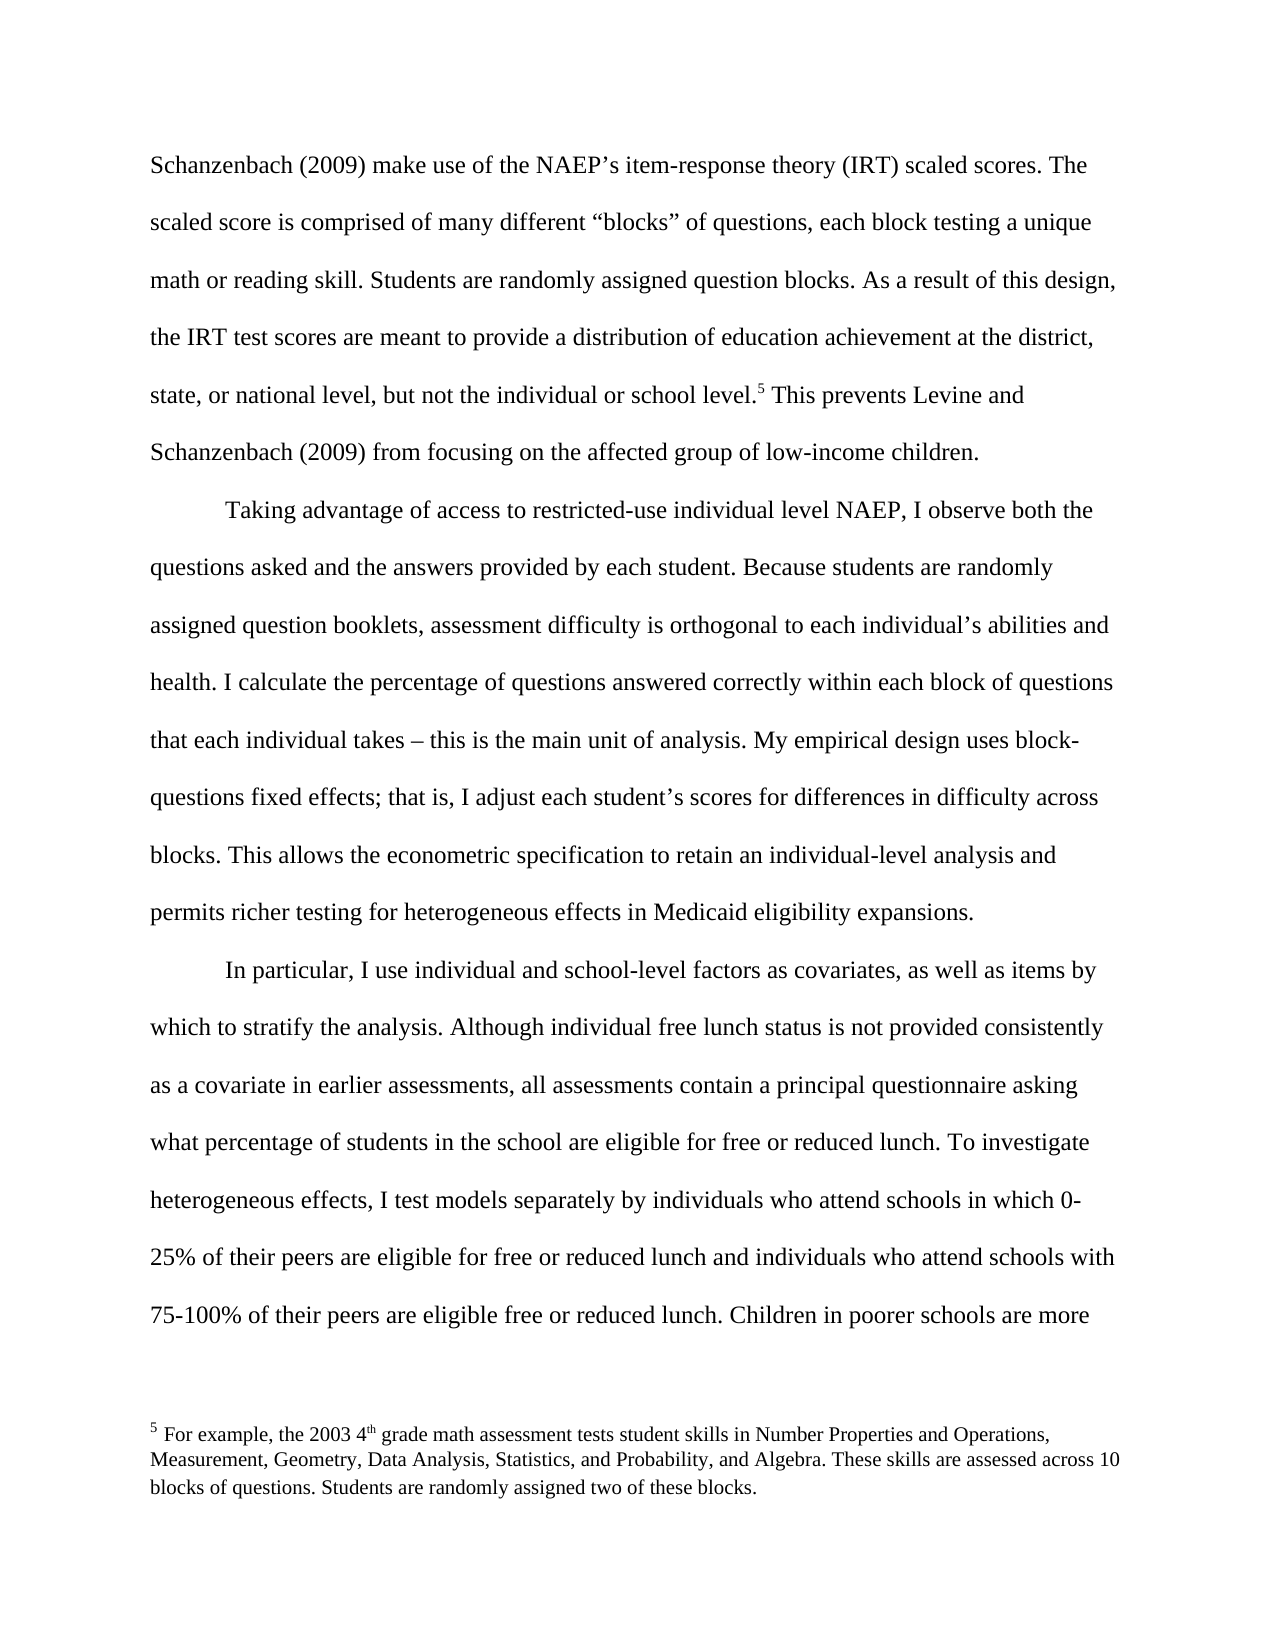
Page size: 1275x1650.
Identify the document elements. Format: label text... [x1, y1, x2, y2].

text Taking advantage of access to restricted-use individual level NAEP, I observe both the questions asked and the answers provided by each student. Because students are randomly assigned question booklets, assessment difficulty is orthogonal to each individual’s abilities and health. I calculate the percentage of questions answered correctly within each block of questions that each individual takes – this is the main unit of analysis. My empirical design uses block-questions fixed effects; that is, I adjust each student’s scores for differences in difficulty across blocks. This allows the econometric specification to retain an individual-level analysis and permits richer testing for heterogeneous effects in Medicaid eligibility expansions. [150, 495, 1125, 926]
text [150, 955, 1125, 1329]
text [150, 150, 1125, 466]
